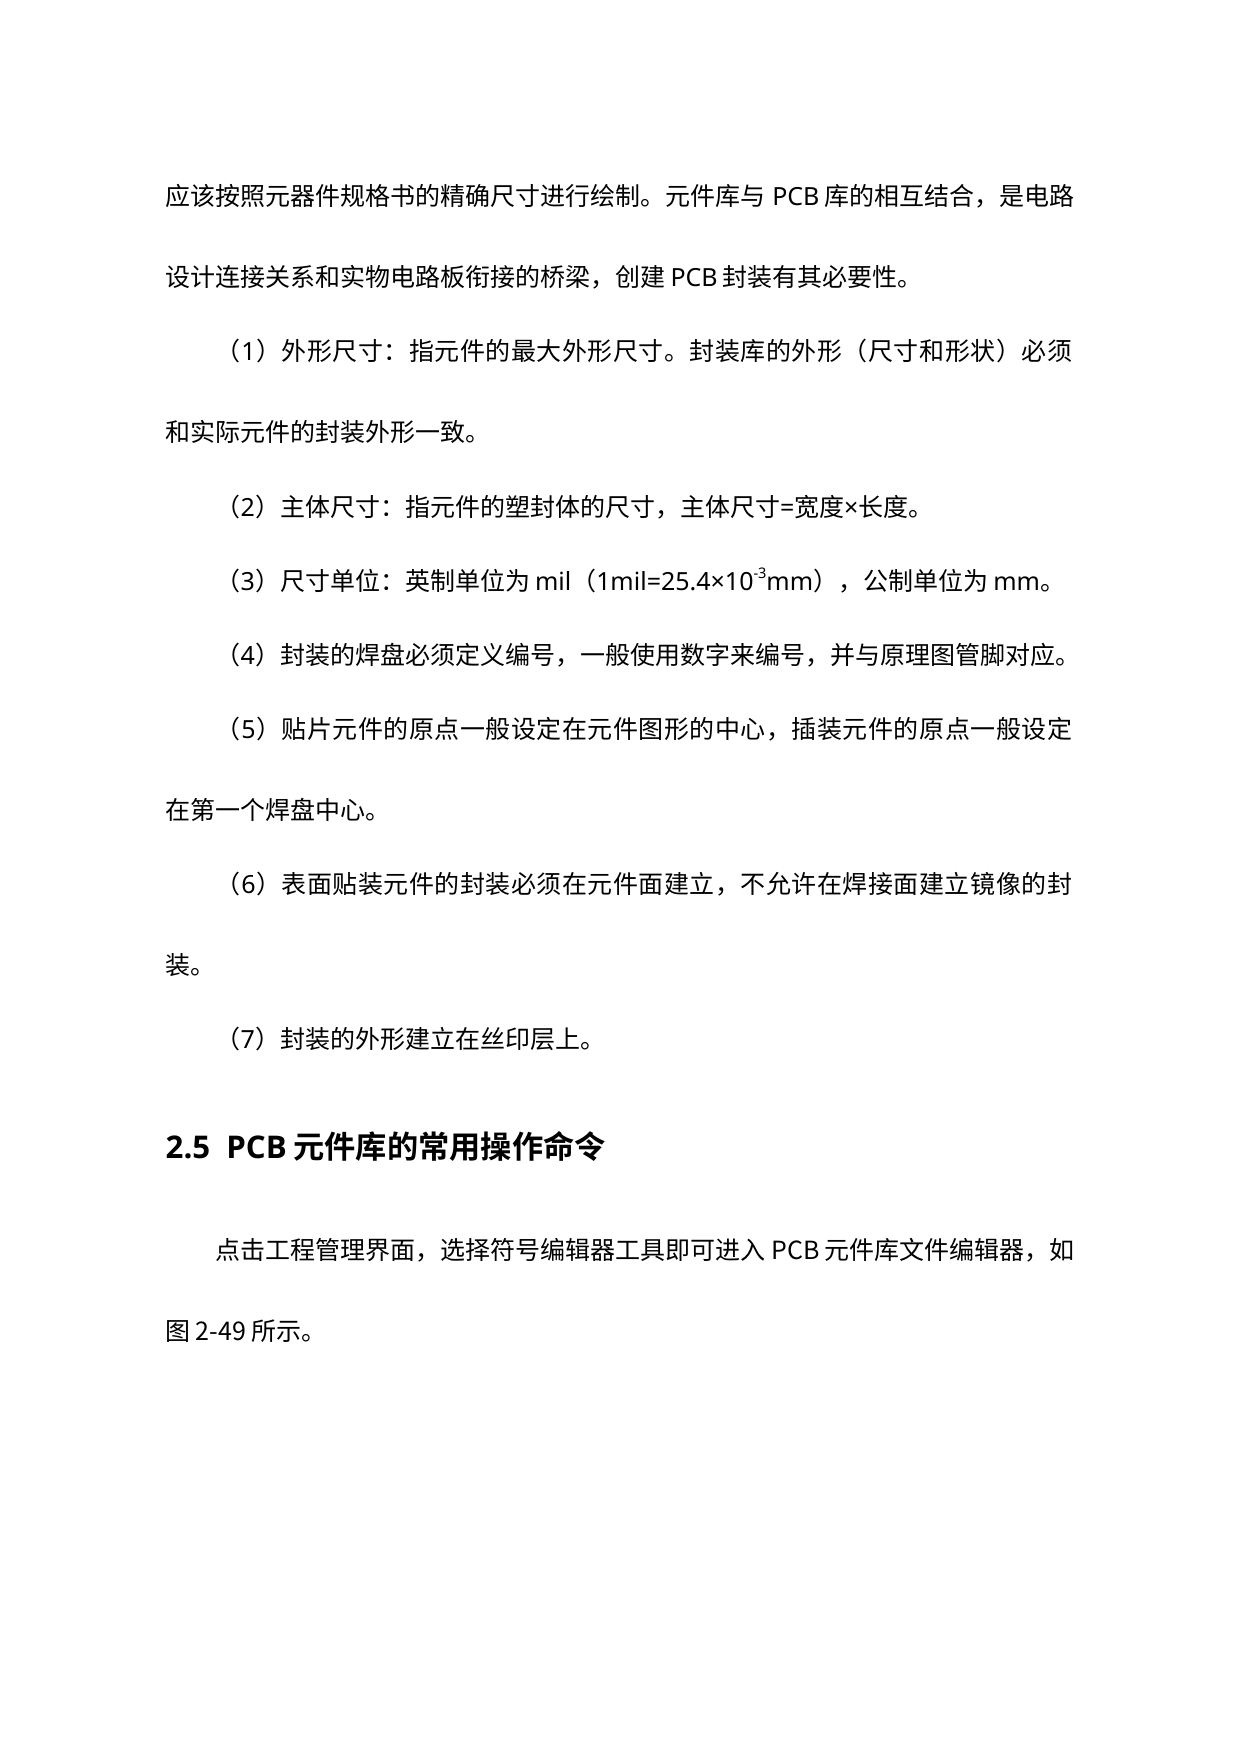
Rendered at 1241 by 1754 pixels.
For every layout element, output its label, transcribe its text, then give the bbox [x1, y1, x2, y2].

text （5）贴片元件的原点一般设定在元件图形的中心，插装元件的原点一般设定在第一个焊盘中心。 [165, 695, 1075, 841]
text （2）主体尺寸：指元件的塑封体的尺寸，主体尺寸=宽度×长度。 [165, 473, 1075, 538]
text （3）尺寸单位：英制单位为mil（1mil=25.4×10-3mm），公制单位为mm。 [165, 547, 1075, 612]
text （7）封装的外形建立在丝印层上。 [165, 1005, 1075, 1070]
subtitle 2.5 PCB元件库的常用操作命令 [165, 1112, 1075, 1177]
text （4）封装的焊盘必须定义编号，一般使用数字来编号，并与原理图管脚对应。 [165, 621, 1075, 686]
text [165, 162, 1075, 308]
text （1）外形尺寸：指元件的最大外形尺寸。封装库的外形（尺寸和形状）必须和实际元件的封装外形一致。 [165, 317, 1075, 463]
text 点击工程管理界面，选择符号编辑器工具即可进入PCB元件库文件编辑器，如图2-49所示。 [165, 1216, 1075, 1362]
text （6）表面贴装元件的封装必须在元件面建立，不允许在焊接面建立镜像的封装。 [165, 850, 1075, 996]
